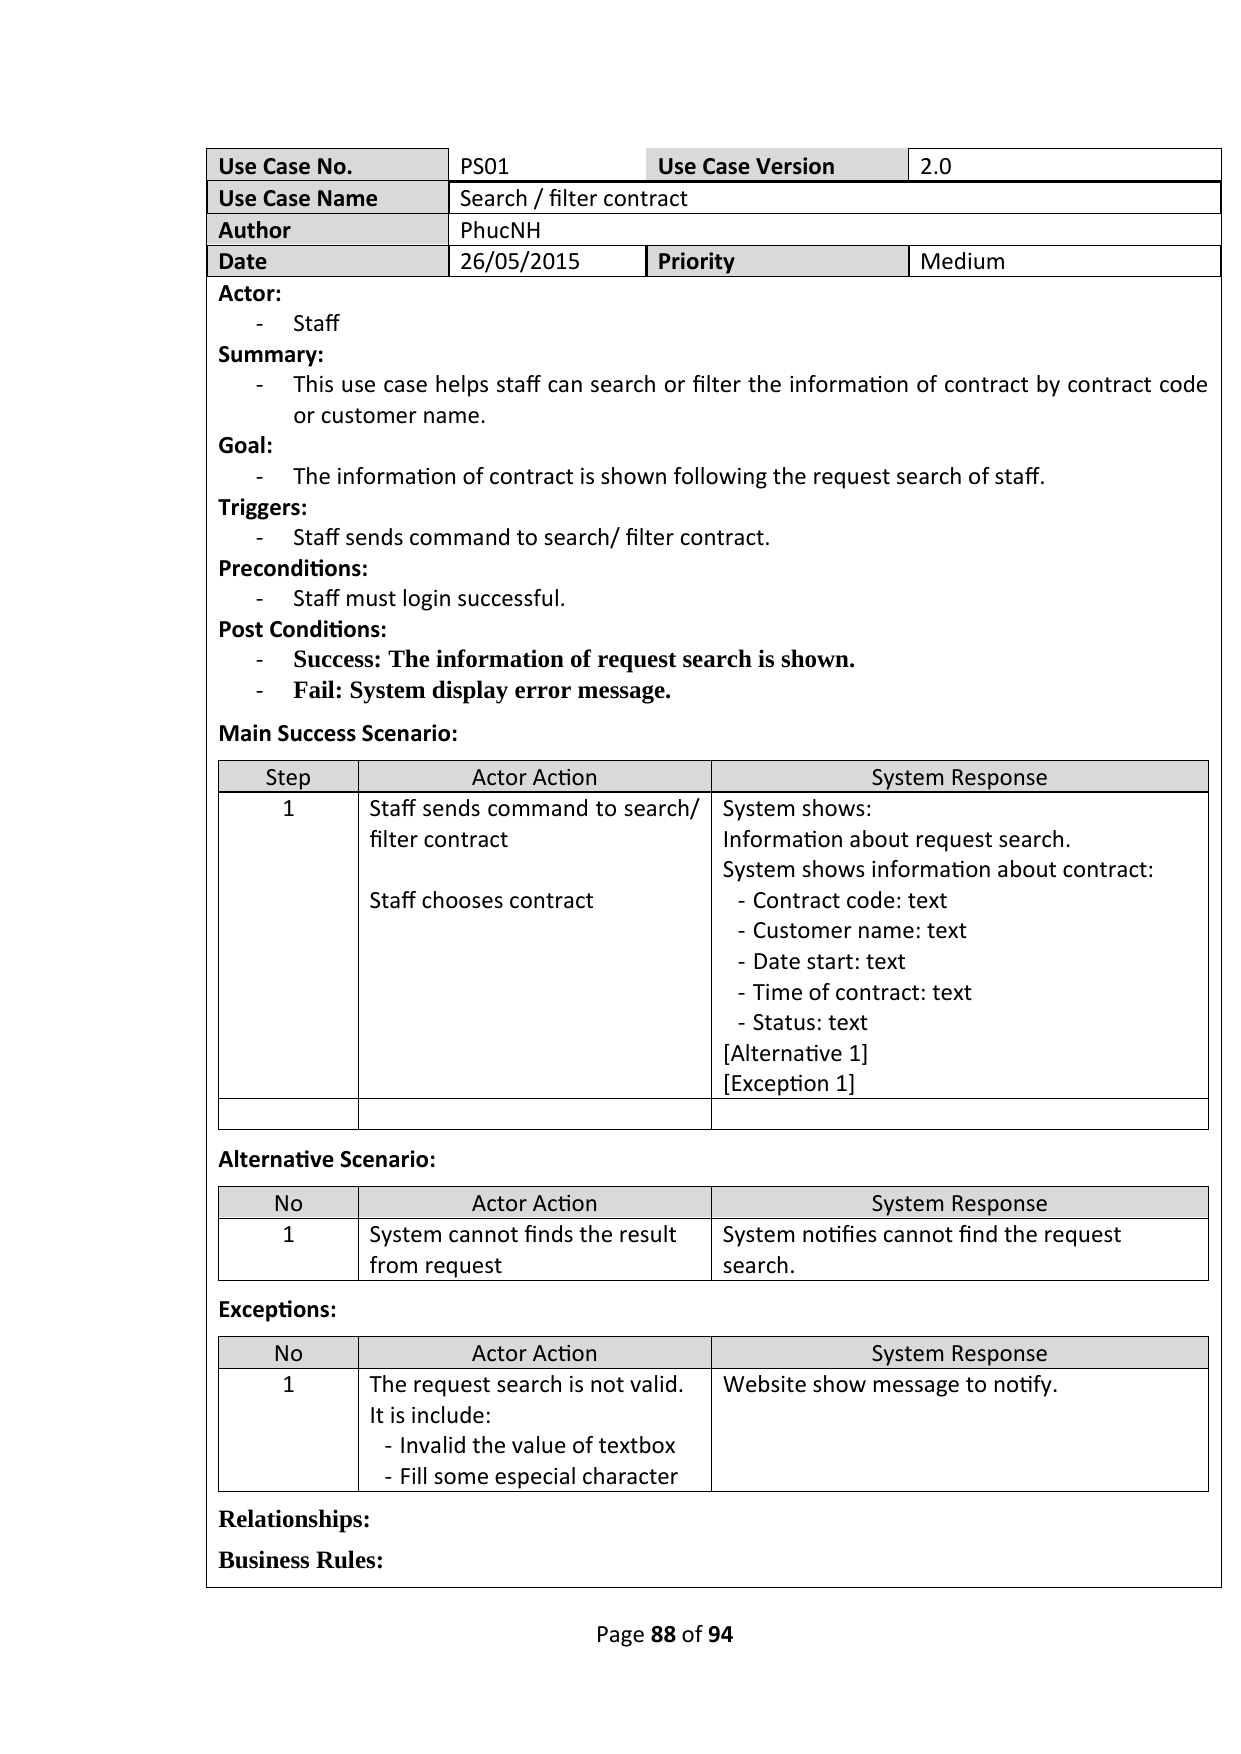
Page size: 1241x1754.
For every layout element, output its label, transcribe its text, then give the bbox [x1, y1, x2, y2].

table_cell Use Case No. [207, 149, 448, 180]
table_cell Search / filter contract [450, 183, 1220, 213]
table_cell Author [207, 214, 448, 244]
table_cell 2.0 [909, 149, 1221, 180]
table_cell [207, 277, 1221, 1587]
table_cell Date [208, 246, 448, 276]
table_cell 26/05/2015 [450, 246, 645, 276]
table_cell Medium [910, 246, 1220, 276]
table_cell Priority [648, 246, 908, 276]
table_cell PS01 [449, 148, 646, 180]
table_cell PhucNH [449, 214, 1221, 244]
table_cell Use Case Version [646, 148, 908, 180]
table_cell Use Case Name [208, 181, 448, 213]
